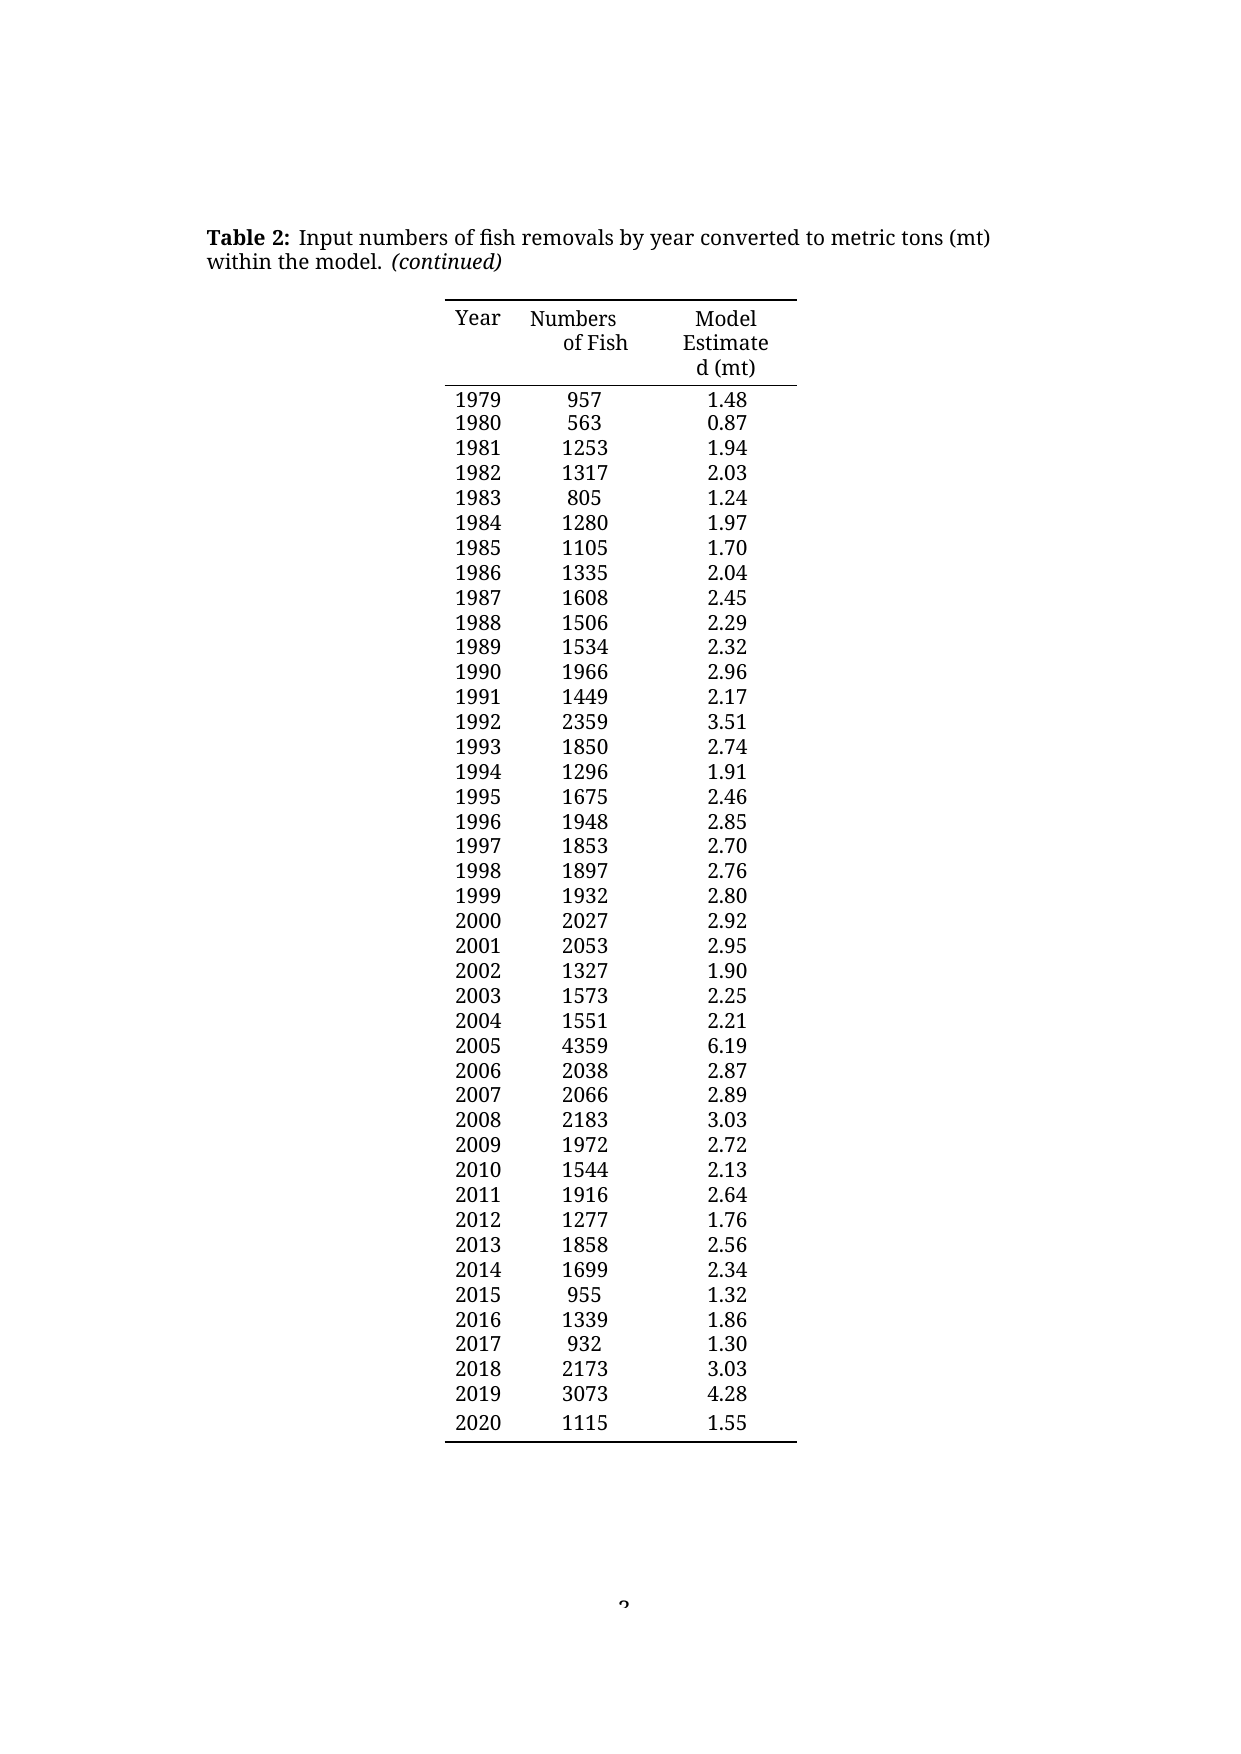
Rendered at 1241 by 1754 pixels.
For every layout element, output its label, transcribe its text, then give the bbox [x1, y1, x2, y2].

table_cell 2.17 [657, 686, 797, 711]
table_cell 1996 [445, 811, 514, 836]
table_cell 1998 [445, 861, 514, 886]
table_cell 1.91 [657, 761, 797, 786]
table_cell 1.32 [657, 1284, 797, 1309]
table_cell 1277 [514, 1209, 657, 1234]
table_cell 1988 [445, 612, 514, 637]
table_cell 2012 [445, 1209, 514, 1234]
table_header Numbers of Fish [514, 301, 657, 385]
table_cell 1994 [445, 761, 514, 786]
table_cell 1.55 [657, 1408, 797, 1441]
table_cell 1993 [445, 736, 514, 761]
table_cell 1981 [445, 438, 514, 462]
table_cell 4359 [514, 1035, 657, 1060]
table_cell 1972 [514, 1135, 657, 1159]
table_cell 2.45 [657, 587, 797, 612]
table_cell 1.30 [657, 1334, 797, 1358]
table_cell 2020 [445, 1408, 514, 1441]
table_cell 2.74 [657, 736, 797, 761]
table_cell 3073 [514, 1384, 657, 1408]
table_cell 1985 [445, 537, 514, 562]
table_cell 1534 [514, 637, 657, 661]
table_cell 2066 [514, 1085, 657, 1109]
table_cell 3.03 [657, 1359, 797, 1383]
table_cell 2.70 [657, 836, 797, 861]
table_cell 1850 [514, 736, 657, 761]
table_cell 2.95 [657, 935, 797, 960]
table_cell 1853 [514, 836, 657, 861]
table_cell 2013 [445, 1234, 514, 1259]
table_cell 2.64 [657, 1184, 797, 1209]
table_cell 2.32 [657, 637, 797, 661]
table_cell 2010 [445, 1159, 514, 1184]
table_cell 1.86 [657, 1309, 797, 1334]
table_cell 6.19 [657, 1035, 797, 1060]
table_cell 2.92 [657, 910, 797, 935]
table_cell 4.28 [657, 1384, 797, 1408]
table_cell 2.85 [657, 811, 797, 836]
table_cell 2.13 [657, 1159, 797, 1184]
table_cell 2014 [445, 1259, 514, 1284]
table_cell 2.25 [657, 985, 797, 1010]
table_cell 1982 [445, 462, 514, 487]
table_cell 2006 [445, 1060, 514, 1085]
table_cell 1932 [514, 886, 657, 910]
table_cell 1.24 [657, 487, 797, 512]
table_header Year [445, 301, 514, 385]
table_cell 1296 [514, 761, 657, 786]
table_cell 2183 [514, 1110, 657, 1134]
table_cell 1317 [514, 462, 657, 487]
table_cell 1608 [514, 587, 657, 612]
table_cell 2008 [445, 1110, 514, 1134]
table_cell 2000 [445, 910, 514, 935]
table_cell 2005 [445, 1035, 514, 1060]
table_cell 932 [514, 1334, 657, 1358]
table_cell 2.89 [657, 1085, 797, 1109]
table_cell 2.96 [657, 661, 797, 686]
table_cell 2001 [445, 935, 514, 960]
table_cell 2.76 [657, 861, 797, 886]
table_cell 1916 [514, 1184, 657, 1209]
table_cell 1506 [514, 612, 657, 637]
table_cell 1984 [445, 512, 514, 537]
table_cell 1997 [445, 836, 514, 861]
table_cell 2002 [445, 960, 514, 985]
table_cell 1995 [445, 786, 514, 811]
table_cell 1987 [445, 587, 514, 612]
table_cell 2027 [514, 910, 657, 935]
table_cell 1989 [445, 637, 514, 661]
table_cell 2016 [445, 1309, 514, 1334]
table_cell 957 [514, 386, 657, 412]
table_cell 1979 [445, 386, 514, 412]
table_cell 2007 [445, 1085, 514, 1109]
table_cell 805 [514, 487, 657, 512]
table_cell 1115 [514, 1408, 657, 1441]
table_cell 1573 [514, 985, 657, 1010]
table_cell 2.87 [657, 1060, 797, 1085]
table_cell 1858 [514, 1234, 657, 1259]
table_cell 1105 [514, 537, 657, 562]
table_cell 1.97 [657, 512, 797, 537]
table_cell 2038 [514, 1060, 657, 1085]
table_cell 1897 [514, 861, 657, 886]
table_cell 1992 [445, 711, 514, 736]
table_cell 2004 [445, 1010, 514, 1035]
table_cell 2.80 [657, 886, 797, 910]
table_cell 3.51 [657, 711, 797, 736]
table_cell 1.48 [657, 386, 797, 412]
table_cell 2053 [514, 935, 657, 960]
table_cell 1.70 [657, 537, 797, 562]
text Table 2: Input numbers of fish removals by year converted to metric tons (mt) within the model. (continued) [207, 225, 1034, 276]
table_cell 1544 [514, 1159, 657, 1184]
table_cell 2009 [445, 1135, 514, 1159]
table_cell 1339 [514, 1309, 657, 1334]
table_cell 2.03 [657, 462, 797, 487]
table_cell 1280 [514, 512, 657, 537]
table_cell 2.46 [657, 786, 797, 811]
table_cell 1335 [514, 562, 657, 587]
table_cell 2019 [445, 1384, 514, 1408]
table_cell 2.29 [657, 612, 797, 637]
table_cell 2017 [445, 1334, 514, 1358]
table_cell 0.87 [657, 413, 797, 437]
table_cell 1449 [514, 686, 657, 711]
table_cell 2.56 [657, 1234, 797, 1259]
table_cell 1999 [445, 886, 514, 910]
table_cell 2359 [514, 711, 657, 736]
table_cell 1.76 [657, 1209, 797, 1234]
table_cell 2003 [445, 985, 514, 1010]
table_cell 1991 [445, 686, 514, 711]
table_cell 1966 [514, 661, 657, 686]
table_cell 1.90 [657, 960, 797, 985]
table_cell 2.72 [657, 1135, 797, 1159]
table_cell 1948 [514, 811, 657, 836]
table_cell 1980 [445, 413, 514, 437]
table_cell 955 [514, 1284, 657, 1309]
table_cell 2011 [445, 1184, 514, 1209]
table_cell 1551 [514, 1010, 657, 1035]
table_cell 2015 [445, 1284, 514, 1309]
table_cell 2173 [514, 1359, 657, 1383]
table_cell 1675 [514, 786, 657, 811]
table_cell 3.03 [657, 1110, 797, 1134]
table_header Model Estimated (mt) [657, 301, 797, 385]
table_cell 1699 [514, 1259, 657, 1284]
table_cell 1.94 [657, 438, 797, 462]
table_cell 563 [514, 413, 657, 437]
table_cell 1986 [445, 562, 514, 587]
table_cell 1327 [514, 960, 657, 985]
table_cell 2018 [445, 1359, 514, 1383]
table_cell 2.04 [657, 562, 797, 587]
table_cell 2.21 [657, 1010, 797, 1035]
table_cell 1253 [514, 438, 657, 462]
table_cell 1990 [445, 661, 514, 686]
table_cell 1983 [445, 487, 514, 512]
table_cell 2.34 [657, 1259, 797, 1284]
